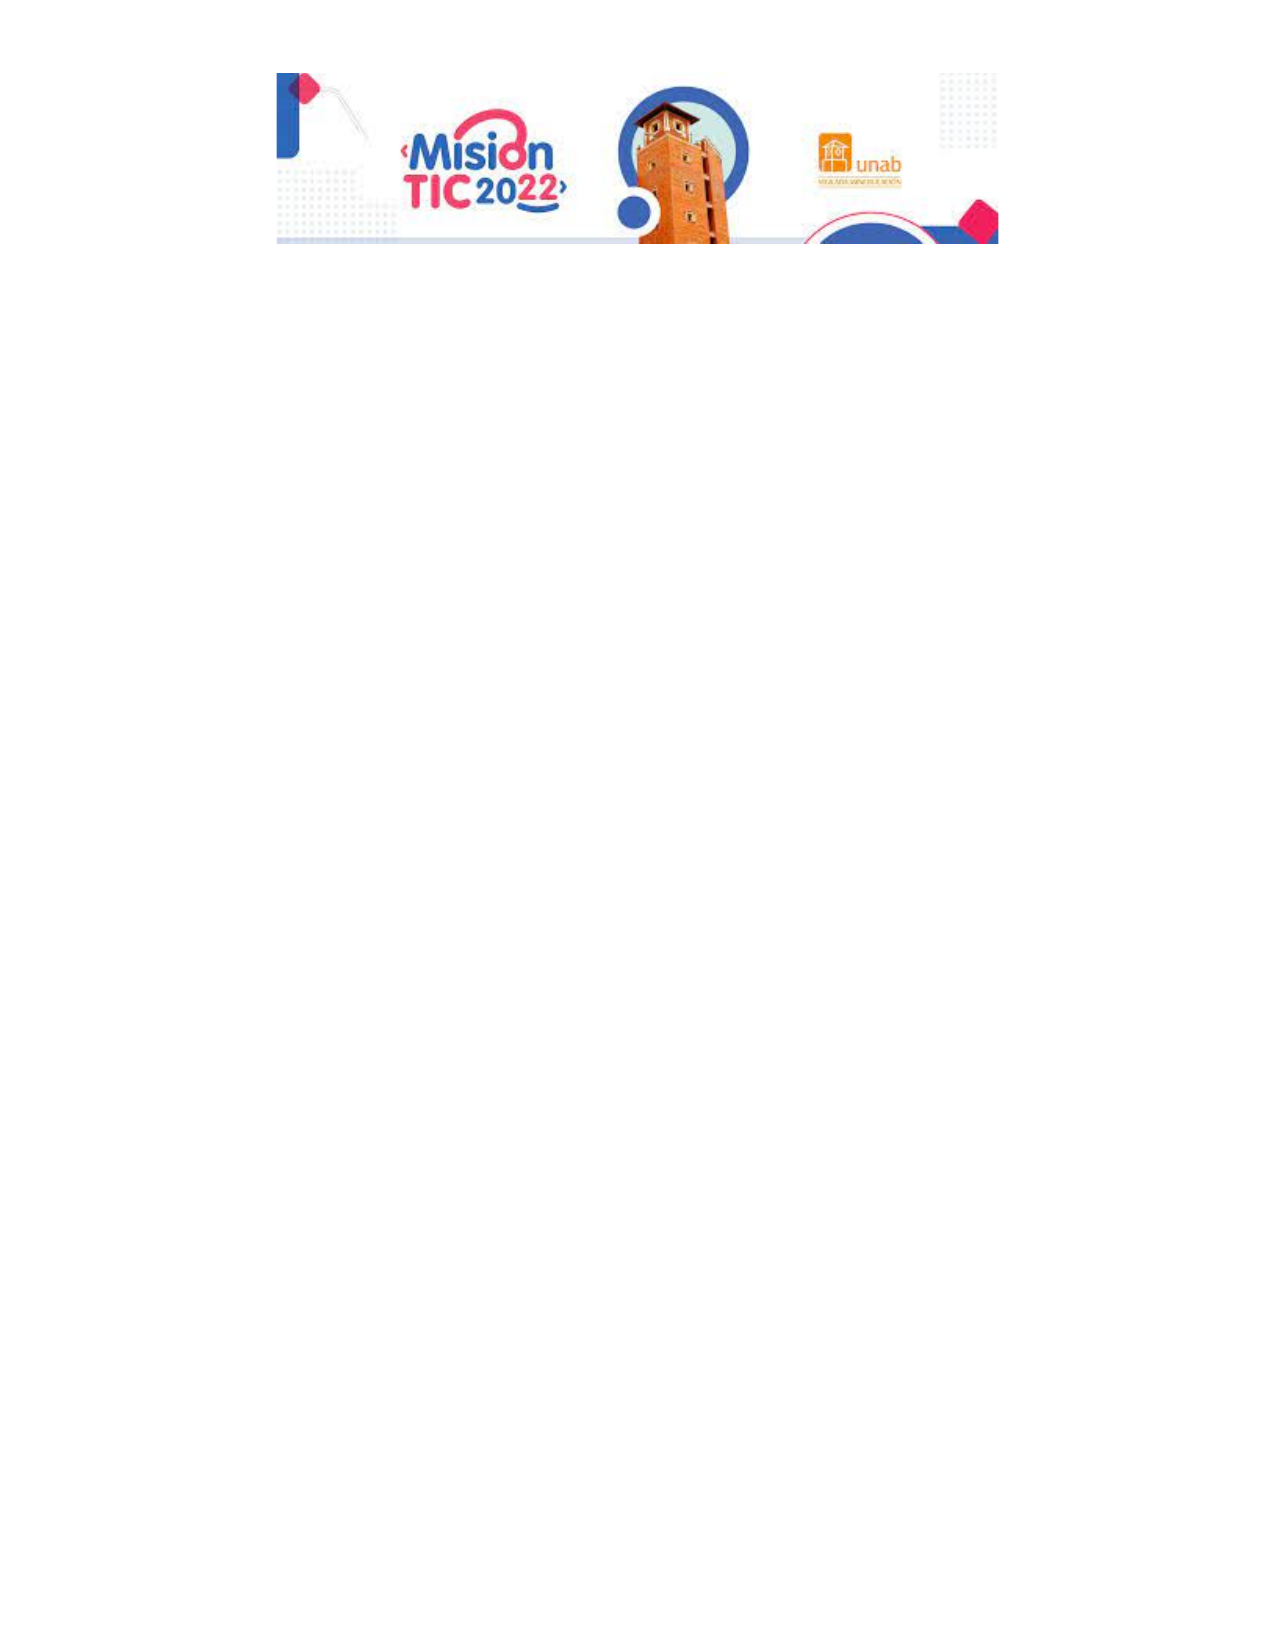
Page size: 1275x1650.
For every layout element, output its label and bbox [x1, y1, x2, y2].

picture [276, 73, 999, 244]
